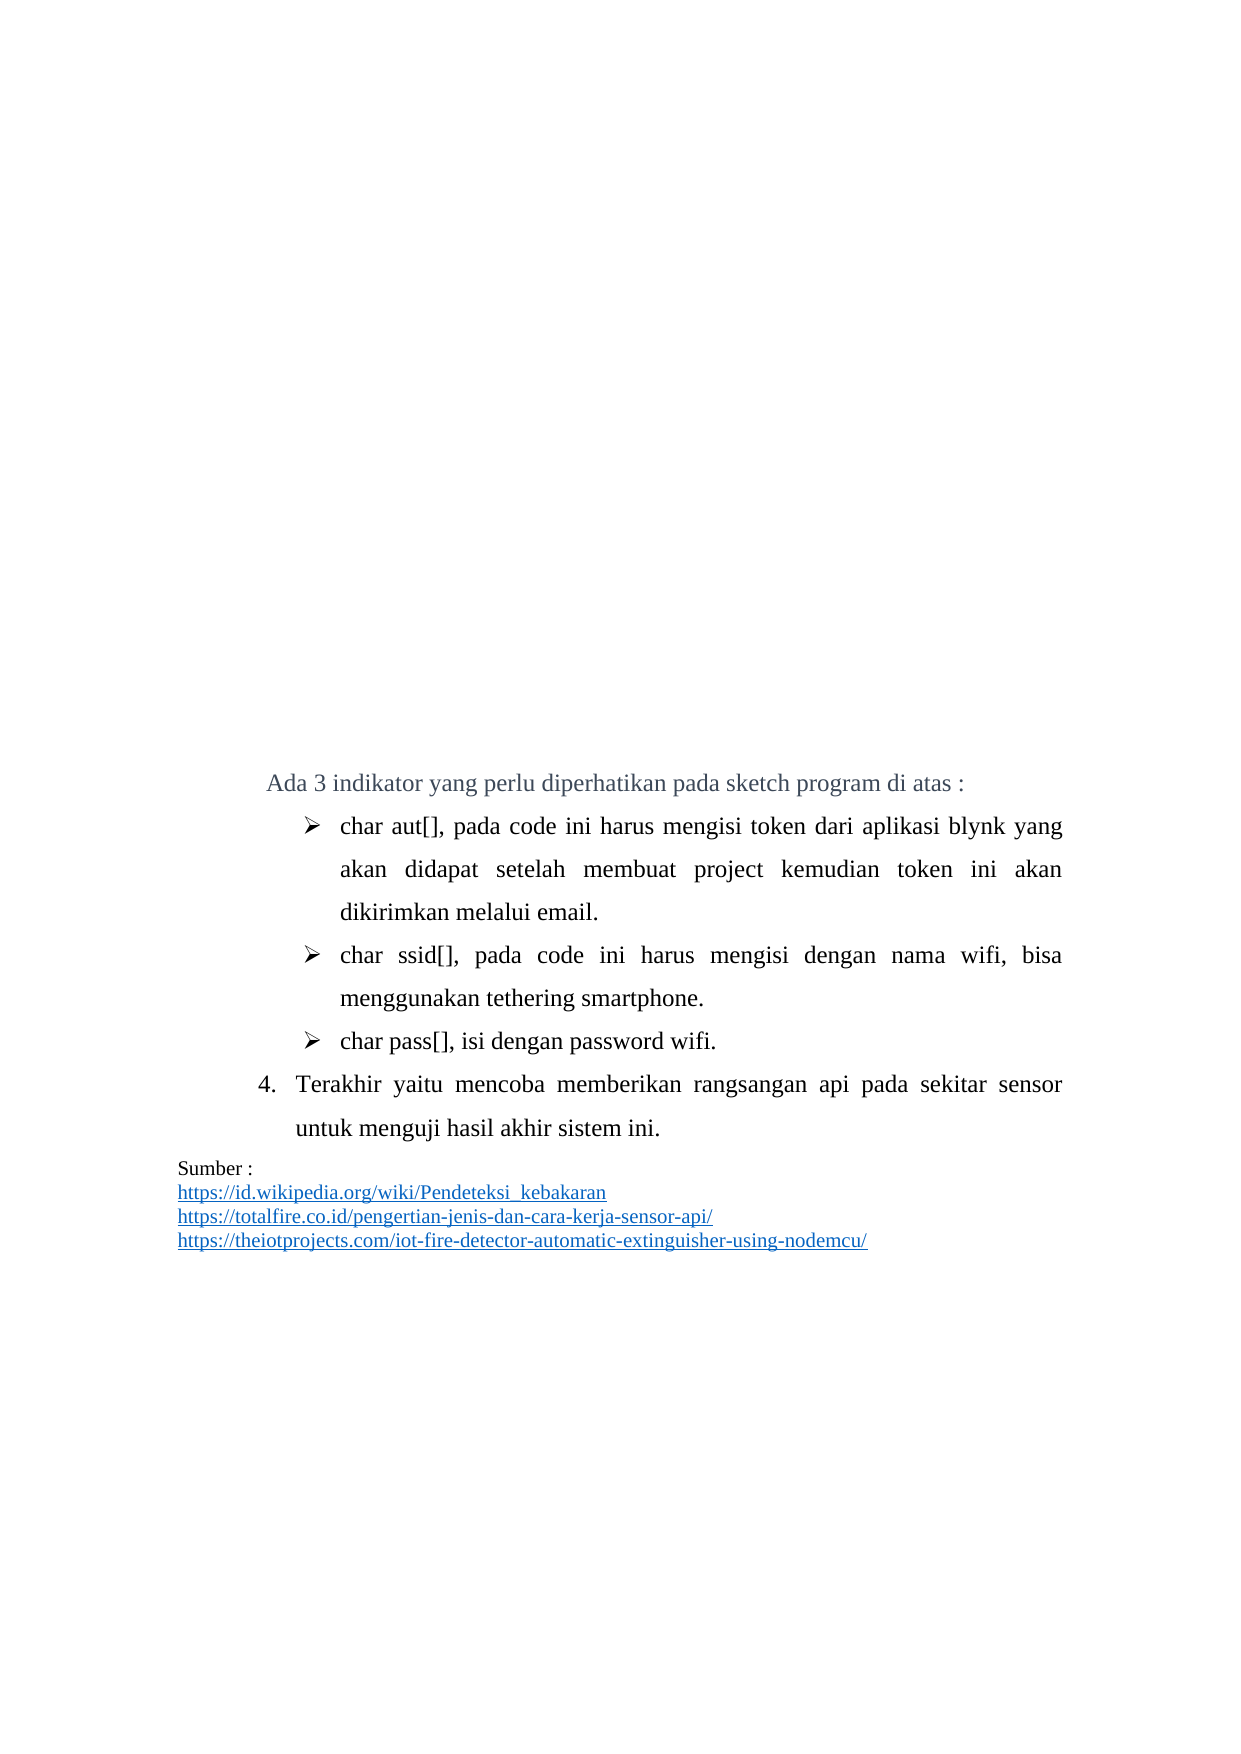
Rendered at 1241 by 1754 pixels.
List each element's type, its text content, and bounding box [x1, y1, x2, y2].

text Sumber : [177, 1156, 1063, 1180]
list Terakhir yaitu mencoba memberikan rangsangan api pada sekitar sensor untuk menguji hasil akhir sistem ini. [258, 1069, 1063, 1141]
text https://theiotprojects.com/iot-fire-detector-automatic-extinguisher-using-nodemcu/ [177, 1228, 1063, 1252]
text Ada 3 indikator yang perlu diperhatikan pada sketch program di atas : [266, 236, 1063, 796]
text https://totalfire.co.id/pengertian-jenis-dan-cara-kerja-sensor-api/ [177, 1204, 1063, 1228]
text https://id.wikipedia.org/wiki/Pendeteksi_kebakaran [177, 1180, 1063, 1204]
list char aut[], pada code ini harus mengisi token dari aplikasi blynk yang akan didapat setelah membuat project kemudian token ini akan dikirimkan melalui email. [302, 811, 1063, 926]
list char pass[], isi dengan password wifi. [302, 1026, 1063, 1055]
list char ssid[], pada code ini harus mengisi dengan nama wifi, bisa menggunakan tethering smartphone. [302, 940, 1063, 1012]
